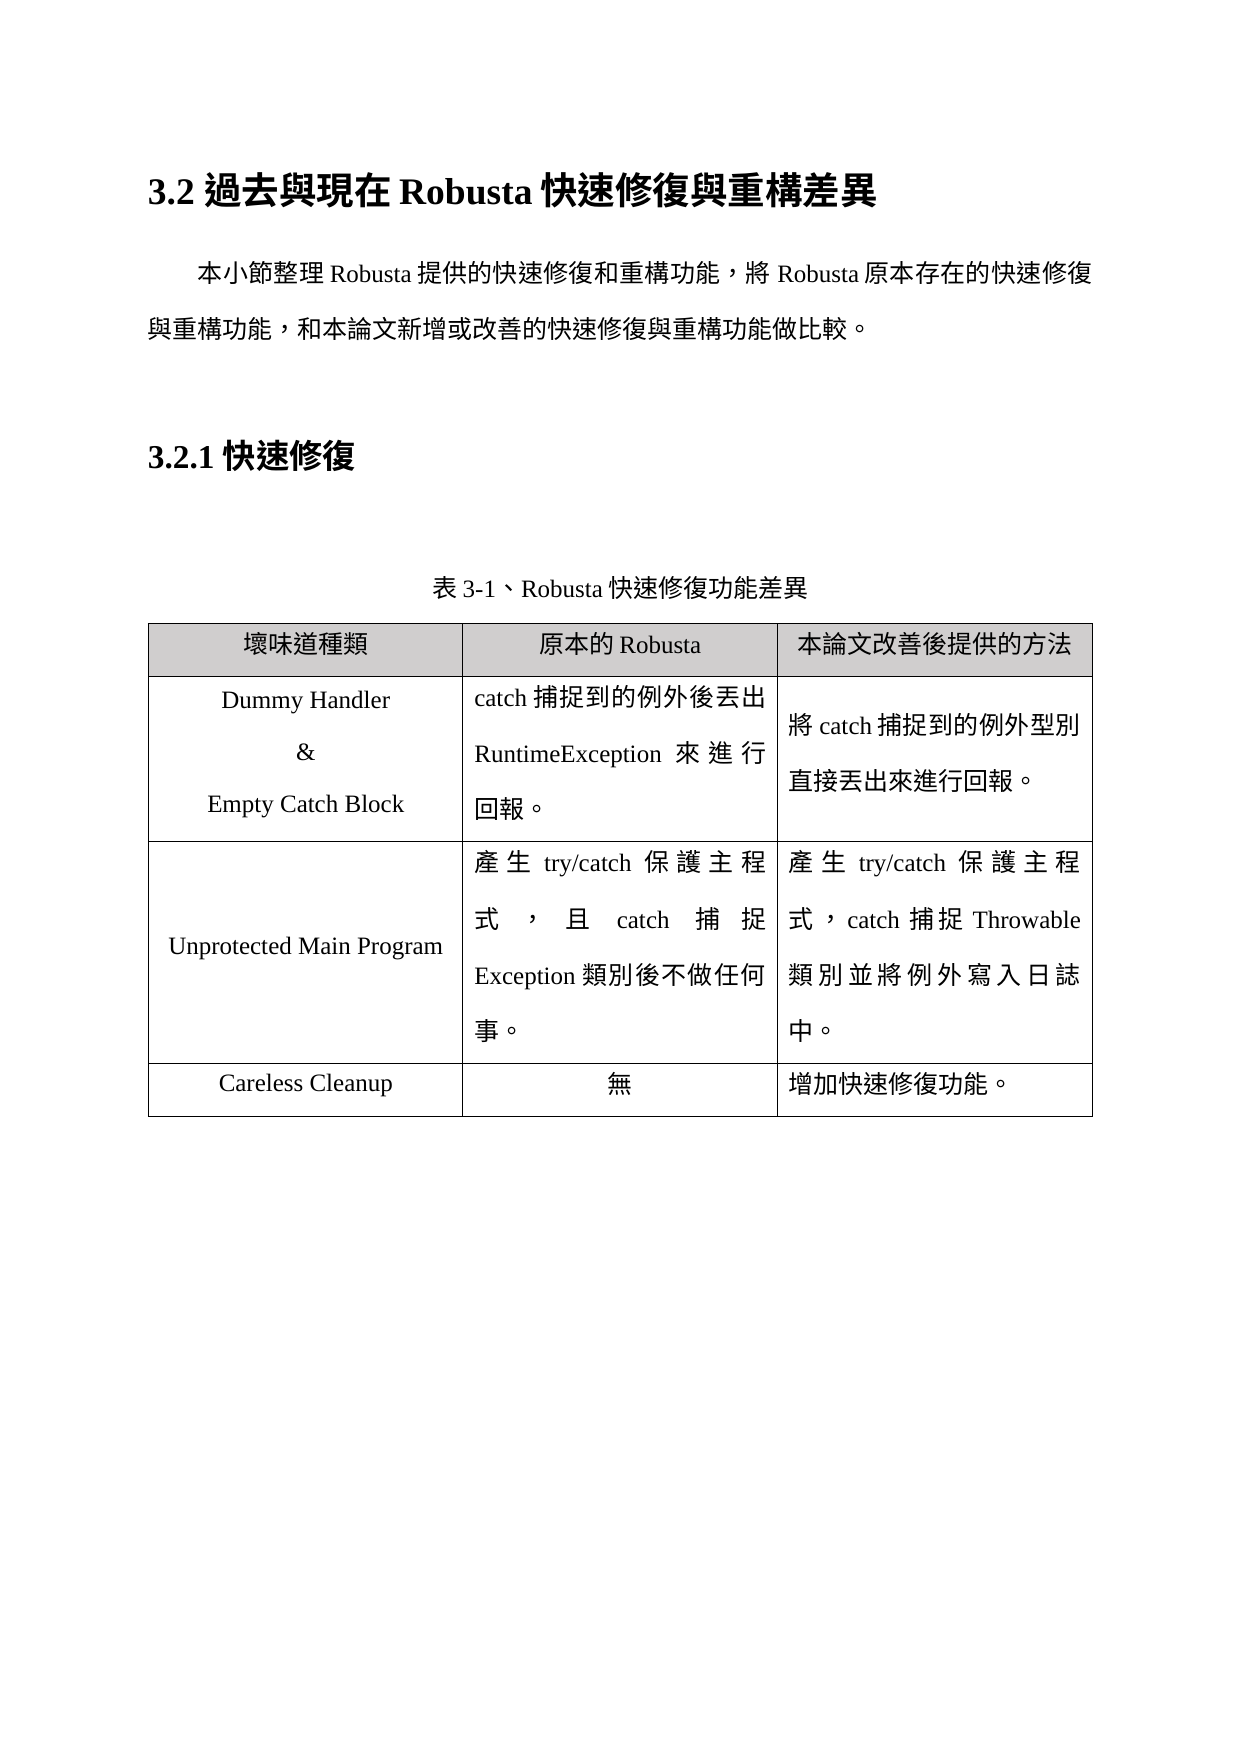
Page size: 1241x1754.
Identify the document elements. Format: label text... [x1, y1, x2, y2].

table_cell 產生try/catch保護主程式，且catch捕捉Exception類別後不做任何事。 [463, 842, 777, 1063]
subtitle 3.2 過去與現在Robusta快速修復與重構差異 [148, 151, 1092, 226]
table_cell 無 [463, 1064, 777, 1116]
table_cell 將catch捕捉到的例外型別直接丟出來進行回報。 [778, 677, 1092, 841]
subtitle 3.2.1 快速修復 [148, 416, 1092, 491]
text 本小節整理Robusta提供的快速修復和重構功能，將Robusta原本存在的快速修復與重構功能，和本論文新增或改善的快速修復與重構功能做比較。 [148, 253, 1092, 346]
table_cell Dummy Handler & Empty Catch Block [149, 677, 462, 841]
table_cell 產生try/catch保護主程式，catch捕捉Throwable類別並將例外寫入日誌中。 [778, 842, 1092, 1063]
table_cell 增加快速修復功能。 [778, 1064, 1092, 1116]
table_cell Unprotected Main Program [149, 842, 462, 1063]
table_cell catch捕捉到的例外後丟出RuntimeException來進行回報。 [463, 677, 777, 841]
table_header 原本的Robusta [463, 624, 777, 676]
table_cell Careless Cleanup [149, 1064, 462, 1116]
title 表3-1、Robusta快速修復功能差異 [148, 567, 1092, 605]
table_header 壞味道種類 [149, 624, 462, 676]
table_header 本論文改善後提供的方法 [778, 624, 1092, 676]
